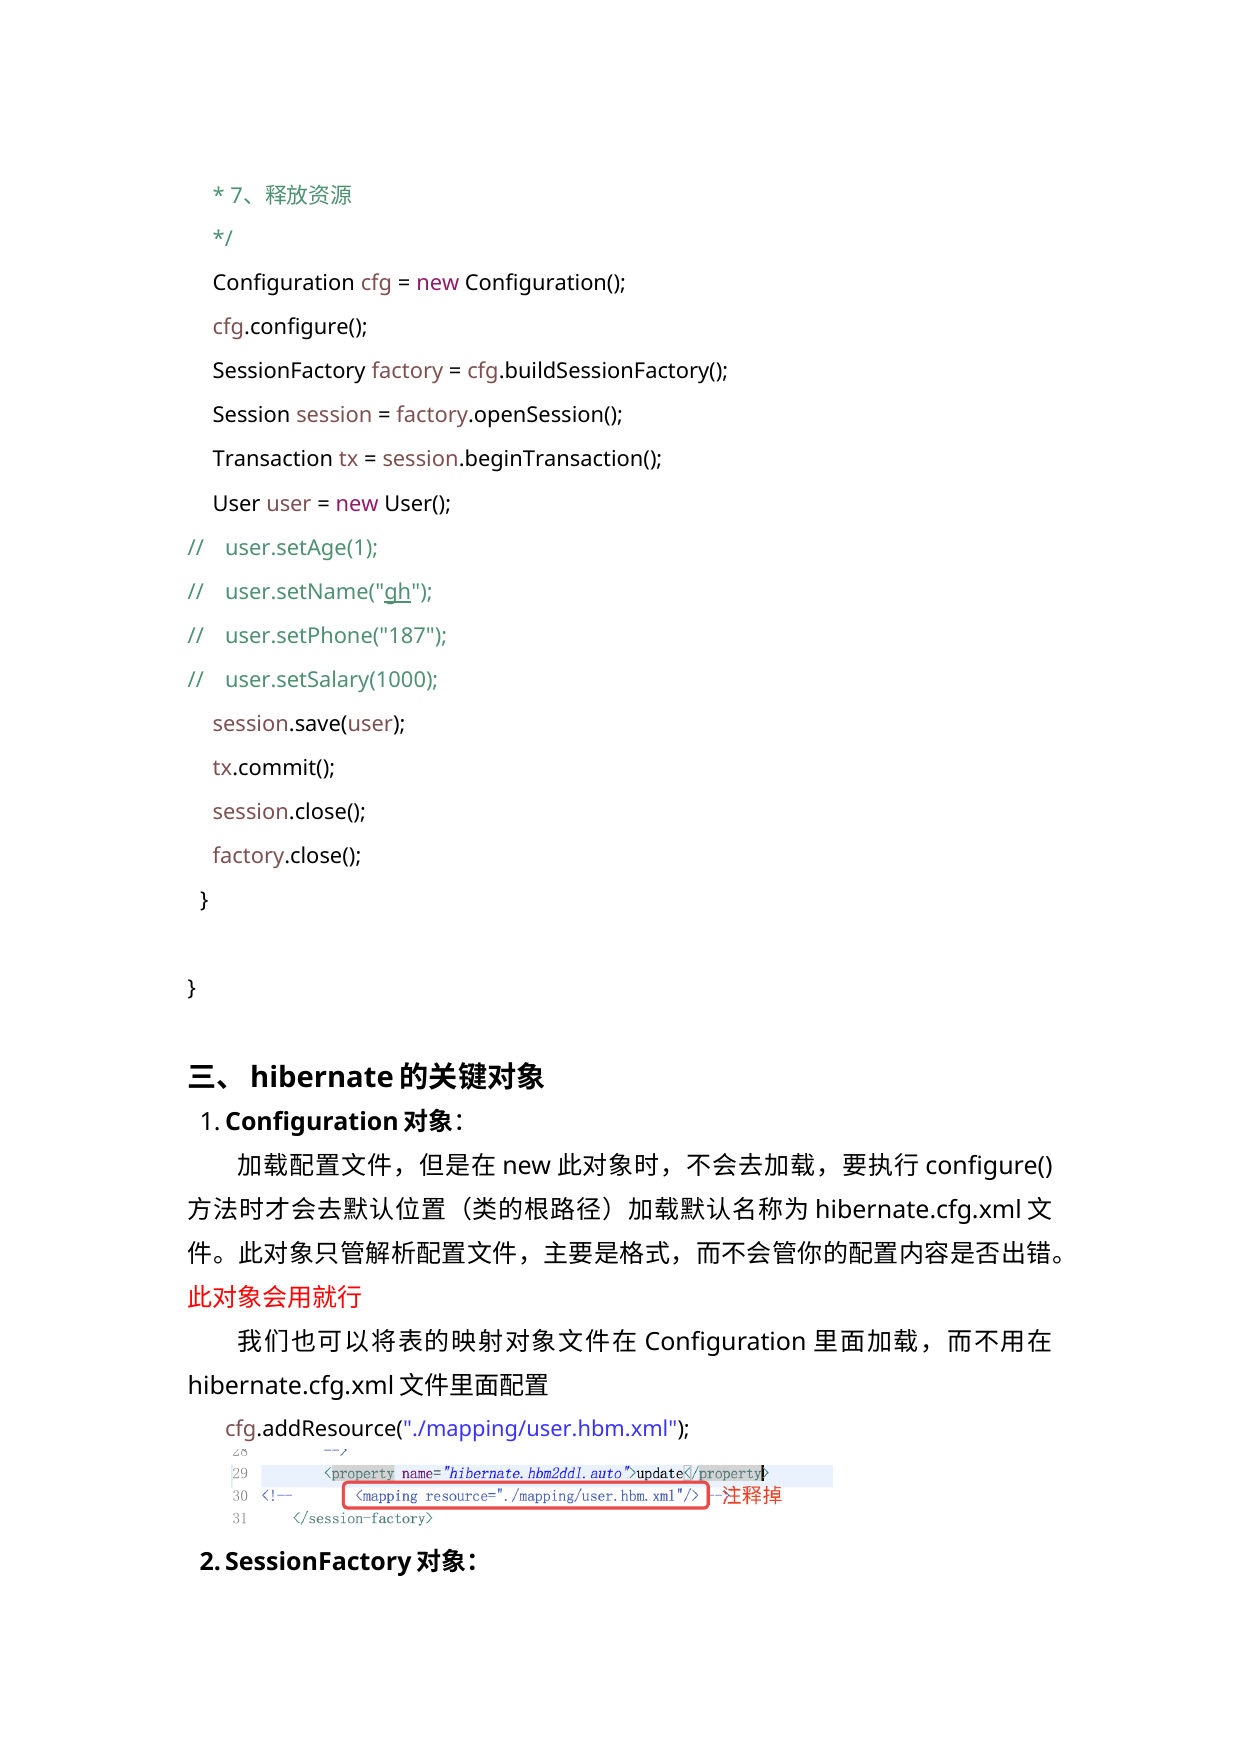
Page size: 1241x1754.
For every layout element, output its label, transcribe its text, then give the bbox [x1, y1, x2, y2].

text } [187, 877, 1053, 921]
text cfg.addResource("./mapping/user.hbm.xml"); [187, 1406, 1053, 1450]
text 我们也可以将表的映射对象文件在Configuration里面加载，而不用在hibernate.cfg.xml文件里面配置 [187, 1318, 1053, 1406]
text Transaction tx = session.beginTransaction(); [187, 436, 1053, 480]
list hibernate的关键对象 [187, 1053, 1053, 1097]
text // user.setAge(1); [187, 524, 1053, 568]
text * 7、释放资源 [187, 172, 1053, 216]
text Session session = factory.openSession(); [187, 392, 1053, 436]
picture [231, 1449, 834, 1529]
text } [187, 965, 1053, 1009]
text User user = new User(); [187, 480, 1053, 524]
list Configuration对象： [199, 1097, 1053, 1141]
text SessionFactory factory = cfg.buildSessionFactory(); [187, 348, 1053, 392]
text session.close(); [187, 789, 1053, 833]
text // user.setName("gh"); [187, 568, 1053, 613]
text factory.close(); [187, 833, 1053, 877]
text 加载配置文件，但是在new此对象时，不会去加载，要执行configure()方法时才会去默认位置（类的根路径）加载默认名称为hibernate.cfg.xml文件。此对象只管解析配置文件，主要是格式，而不会管你的配置内容是否出错。此对象会用就行 [187, 1141, 1053, 1318]
text // user.setPhone("187"); [187, 613, 1053, 657]
text session.save(user); [187, 701, 1053, 745]
list SessionFactory对象： [199, 1538, 1053, 1582]
text // user.setSalary(1000); [187, 657, 1053, 701]
text Configuration cfg = new Configuration(); [187, 260, 1053, 304]
text tx.commit(); [187, 745, 1053, 789]
text */ [187, 216, 1053, 260]
text cfg.configure(); [187, 304, 1053, 348]
